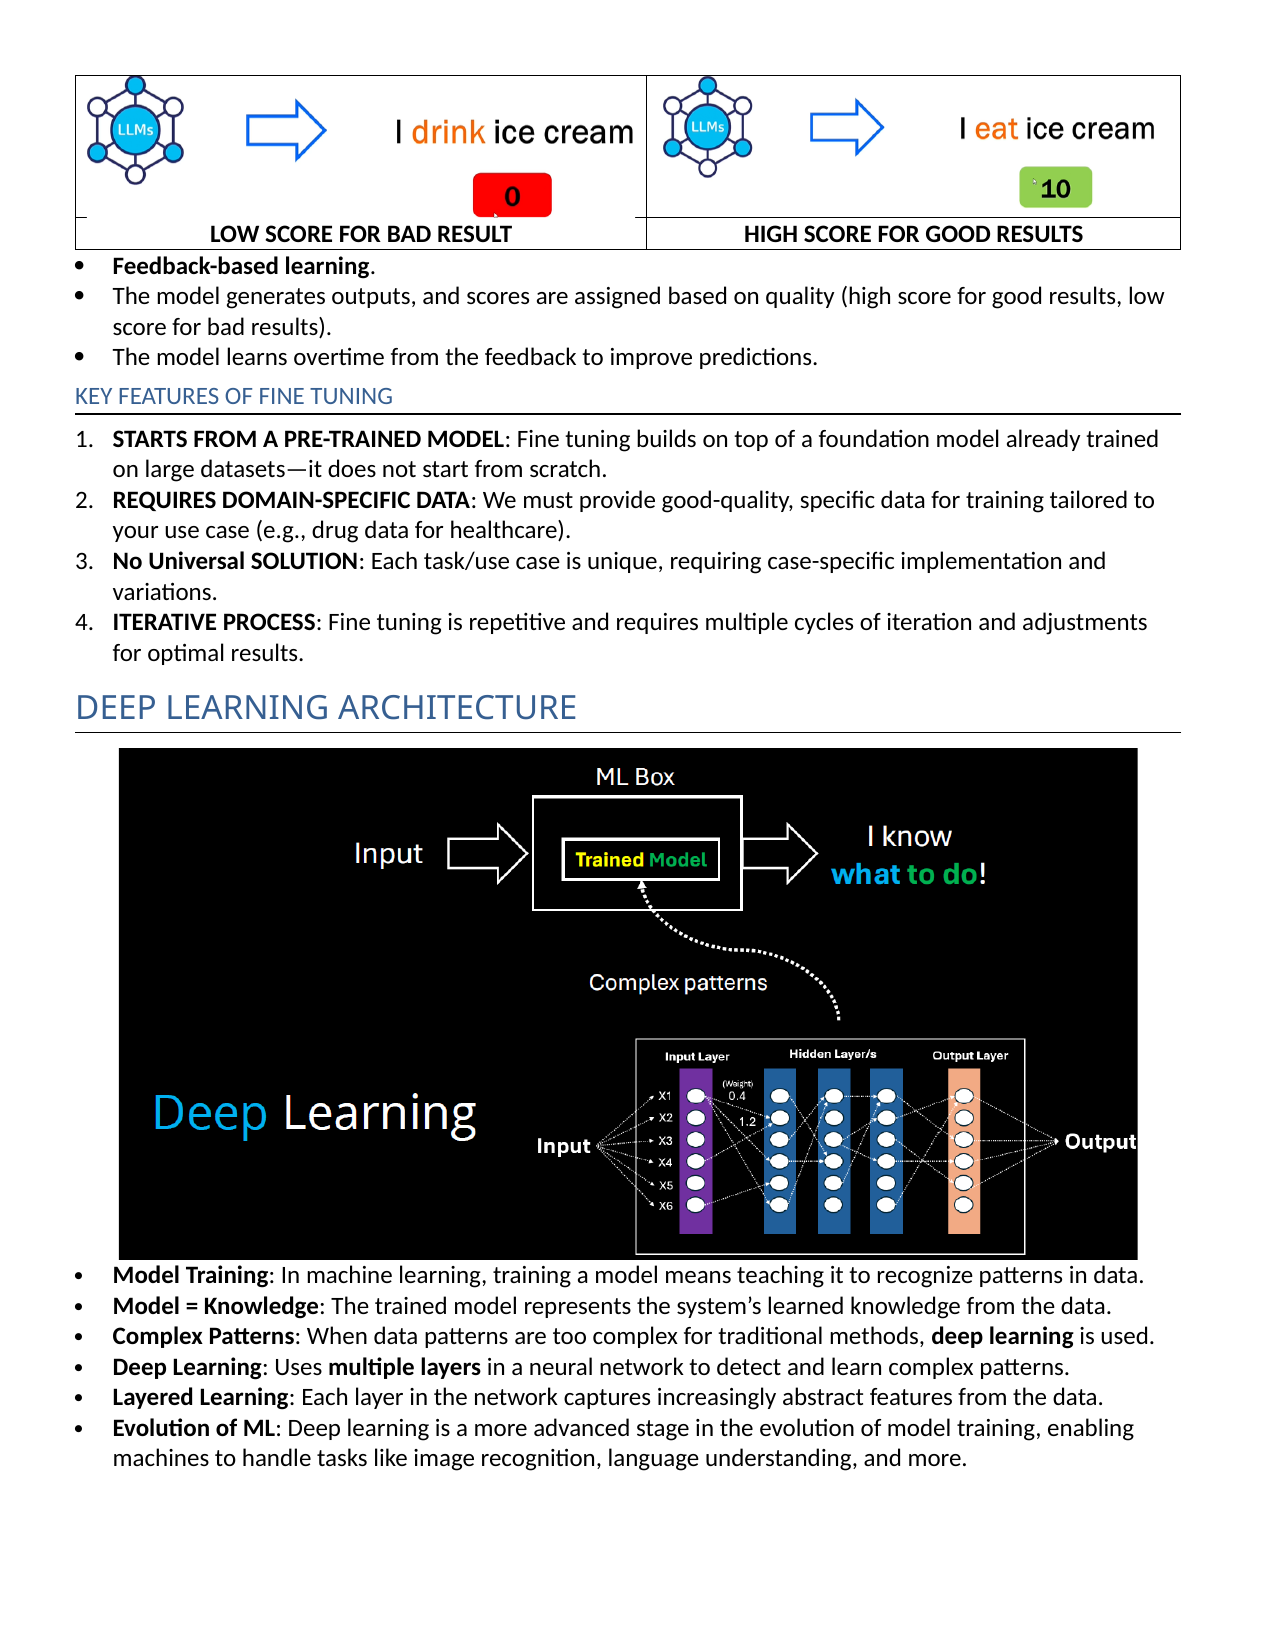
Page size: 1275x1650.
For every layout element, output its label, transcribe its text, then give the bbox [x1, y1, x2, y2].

list STARTS FROM A PRE-TRAINED MODEL: Fine tuning builds on top of a foundation model already trained on large datasets—it does not start from scratch. [75, 423, 1181, 484]
list Deep Learning: Uses multiple layers in a neural network to detect and learn complex patterns. [75, 1351, 1181, 1382]
subtitle DEEP LEARNING ARCHITECTURE [75, 684, 1181, 732]
table_header [76, 76, 86, 217]
list Layered Learning: Each layer in the network captures increasingly abstract features from the data. [75, 1382, 1181, 1412]
table_header [636, 76, 646, 217]
list REQUIRES DOMAIN-SPECIFIC DATA: We must provide good-quality, specific data for training tailored to your use case (e.g., drug data for healthcare). [75, 484, 1181, 545]
picture [86, 76, 636, 218]
list Feedback-based learning. [75, 250, 1181, 280]
table_cell HIGH SCORE FOR GOOD RESULTS [647, 218, 1180, 249]
list Model Training: In machine learning, training a model means teaching it to recognize patterns in data. [75, 1259, 1181, 1290]
table_cell LOW SCORE FOR BAD RESULT [76, 218, 646, 249]
list Evolution of ML: Deep learning is a more advanced stage in the evolution of model training, enabling machines to handle tasks like image recognition, language understanding, and more. [75, 1412, 1181, 1473]
list The model learns overtime from the feedback to improve predictions. [75, 341, 1181, 372]
picture [118, 748, 1138, 1260]
picture [657, 76, 1155, 210]
table_header [647, 76, 1180, 217]
list The model generates outputs, and scores are assigned based on quality (high score for good results, low score for bad results). [75, 280, 1181, 341]
subtitle KEY FEATURES OF FINE TUNING [75, 380, 1181, 413]
list No Universal SOLUTION: Each task/use case is unique, requiring case-specific implementation and variations. [75, 545, 1181, 606]
list ITERATIVE PROCESS: Fine tuning is repetitive and requires multiple cycles of iteration and adjustments for optimal results. [75, 606, 1181, 667]
list Model = Knowledge: The trained model represents the system’s learned knowledge from the data. [75, 1290, 1181, 1321]
list Complex Patterns: When data patterns are too complex for traditional methods, deep learning is used. [75, 1321, 1181, 1351]
